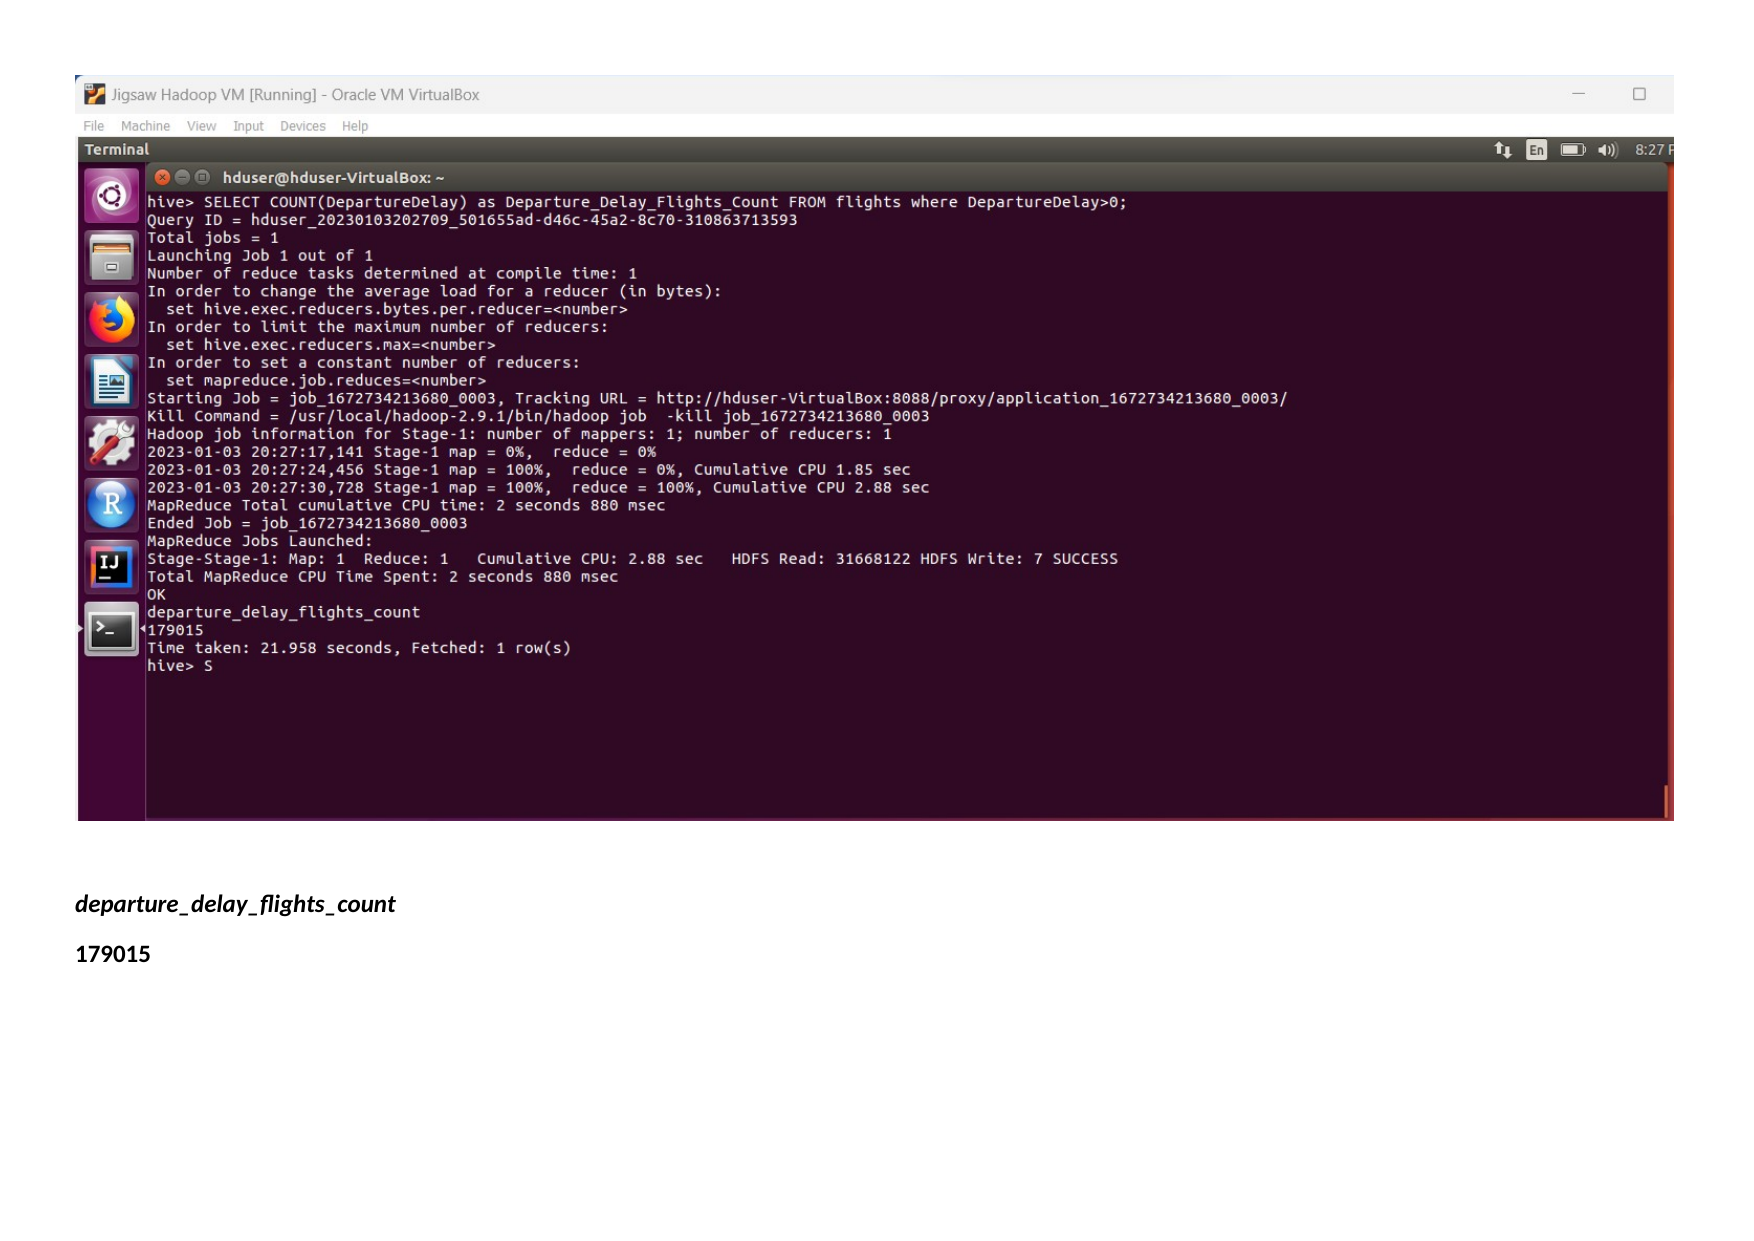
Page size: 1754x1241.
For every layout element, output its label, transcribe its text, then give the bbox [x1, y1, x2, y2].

text 179015 [75, 938, 1691, 969]
text departure_delay_flights_count [75, 889, 1691, 919]
picture [75, 75, 1674, 821]
